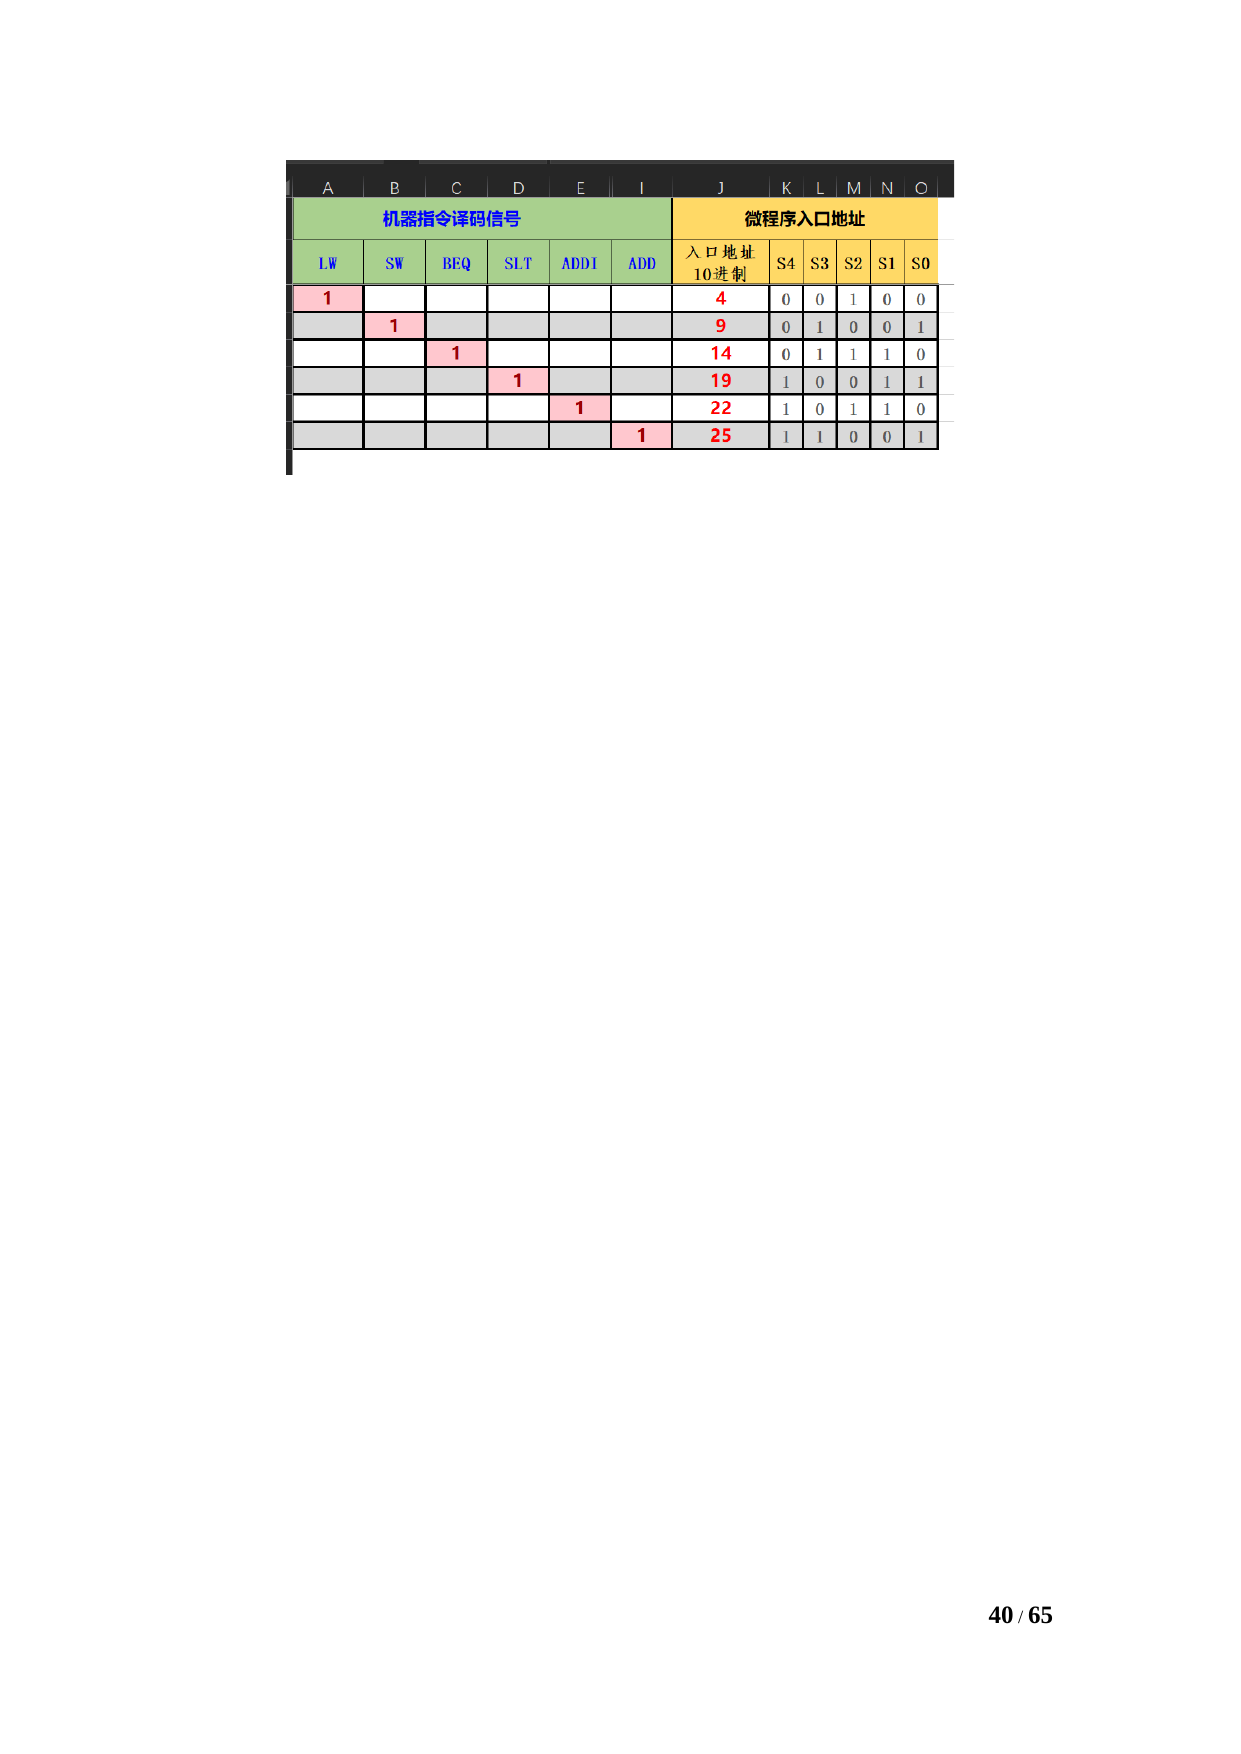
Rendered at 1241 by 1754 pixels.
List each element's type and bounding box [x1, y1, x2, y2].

picture [286, 160, 955, 475]
